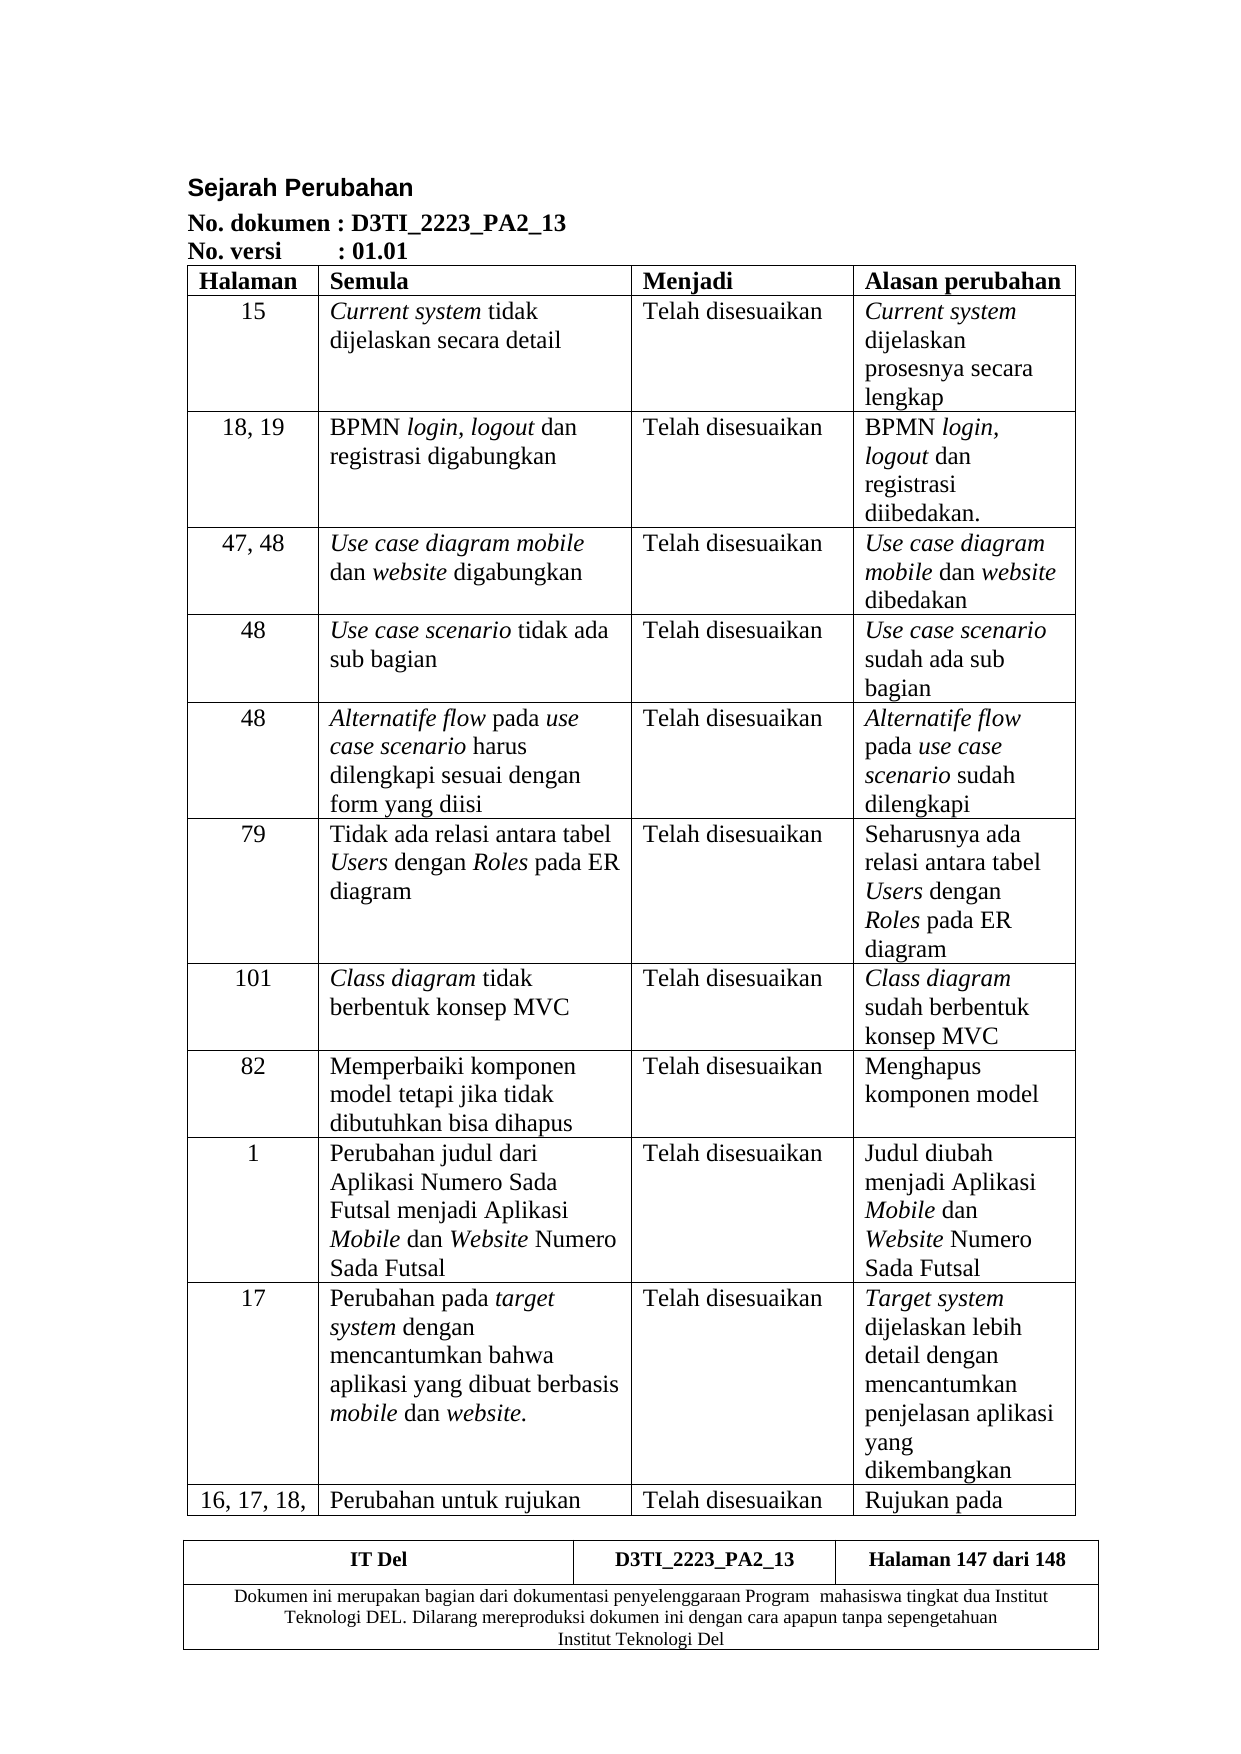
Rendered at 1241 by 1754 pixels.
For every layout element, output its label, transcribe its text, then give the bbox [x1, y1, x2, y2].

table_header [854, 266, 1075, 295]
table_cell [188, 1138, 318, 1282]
text No. dokumen : D3TI_2223_PA2_13 [187, 208, 1092, 236]
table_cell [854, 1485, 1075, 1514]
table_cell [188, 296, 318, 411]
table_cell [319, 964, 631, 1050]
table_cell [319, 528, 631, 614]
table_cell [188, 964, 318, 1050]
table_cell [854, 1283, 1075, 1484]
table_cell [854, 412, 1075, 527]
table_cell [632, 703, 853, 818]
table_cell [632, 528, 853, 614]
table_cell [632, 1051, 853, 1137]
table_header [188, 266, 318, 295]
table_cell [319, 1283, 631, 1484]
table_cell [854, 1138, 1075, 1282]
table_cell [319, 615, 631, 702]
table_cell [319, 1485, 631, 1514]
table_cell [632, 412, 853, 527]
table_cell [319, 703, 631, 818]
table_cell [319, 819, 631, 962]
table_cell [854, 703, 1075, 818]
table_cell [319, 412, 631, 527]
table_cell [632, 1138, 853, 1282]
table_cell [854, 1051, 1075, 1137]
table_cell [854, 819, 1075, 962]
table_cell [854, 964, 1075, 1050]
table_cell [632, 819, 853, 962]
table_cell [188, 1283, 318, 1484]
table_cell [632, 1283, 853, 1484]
text No. versi : 01.01 [187, 236, 1092, 265]
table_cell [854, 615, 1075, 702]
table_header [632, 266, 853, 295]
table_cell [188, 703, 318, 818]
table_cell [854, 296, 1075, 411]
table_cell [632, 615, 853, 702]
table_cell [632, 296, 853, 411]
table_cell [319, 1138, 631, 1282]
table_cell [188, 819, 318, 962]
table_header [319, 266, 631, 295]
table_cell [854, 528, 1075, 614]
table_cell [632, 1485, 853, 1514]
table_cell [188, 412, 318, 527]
subtitle Sejarah Perubahan [187, 173, 1092, 201]
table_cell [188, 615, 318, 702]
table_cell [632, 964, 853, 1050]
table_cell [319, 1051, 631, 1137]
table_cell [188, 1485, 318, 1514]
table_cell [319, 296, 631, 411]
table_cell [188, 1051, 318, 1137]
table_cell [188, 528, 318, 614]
